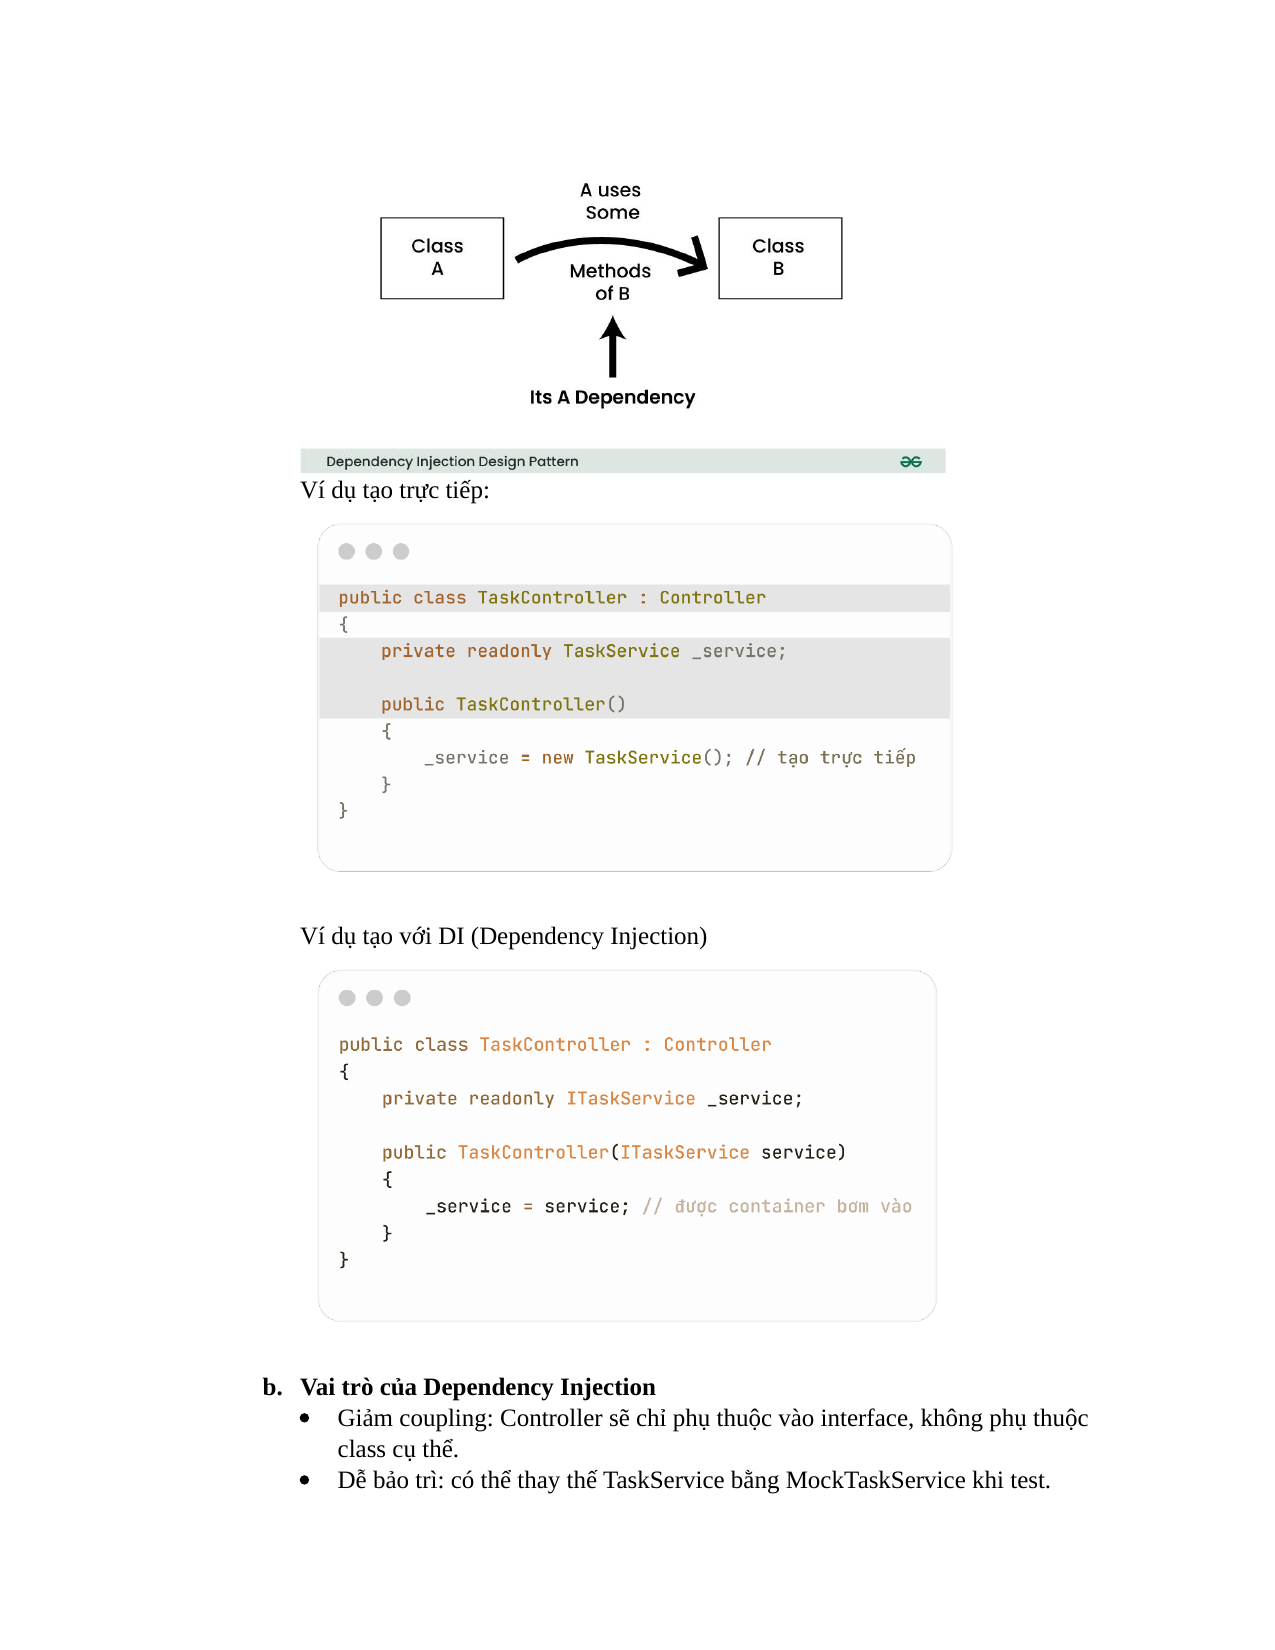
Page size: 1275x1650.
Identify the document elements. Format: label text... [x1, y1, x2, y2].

list Ví dụ tạo trực tiếp: [300, 475, 1125, 504]
picture [300, 952, 954, 1339]
list Ví dụ tạo với DI (Dependency Injection) [300, 921, 1125, 950]
picture [300, 150, 946, 473]
list Giảm coupling: Controller sẽ chỉ phụ thuộc vào interface, không phụ thuộc class cụ thể. [300, 1403, 1125, 1463]
picture [300, 506, 969, 889]
list Vai trò của Dependency Injection [262, 1372, 1125, 1401]
list Dễ bảo trì: có thể thay thế TaskService bằng MockTaskService khi test. [300, 1465, 1125, 1494]
